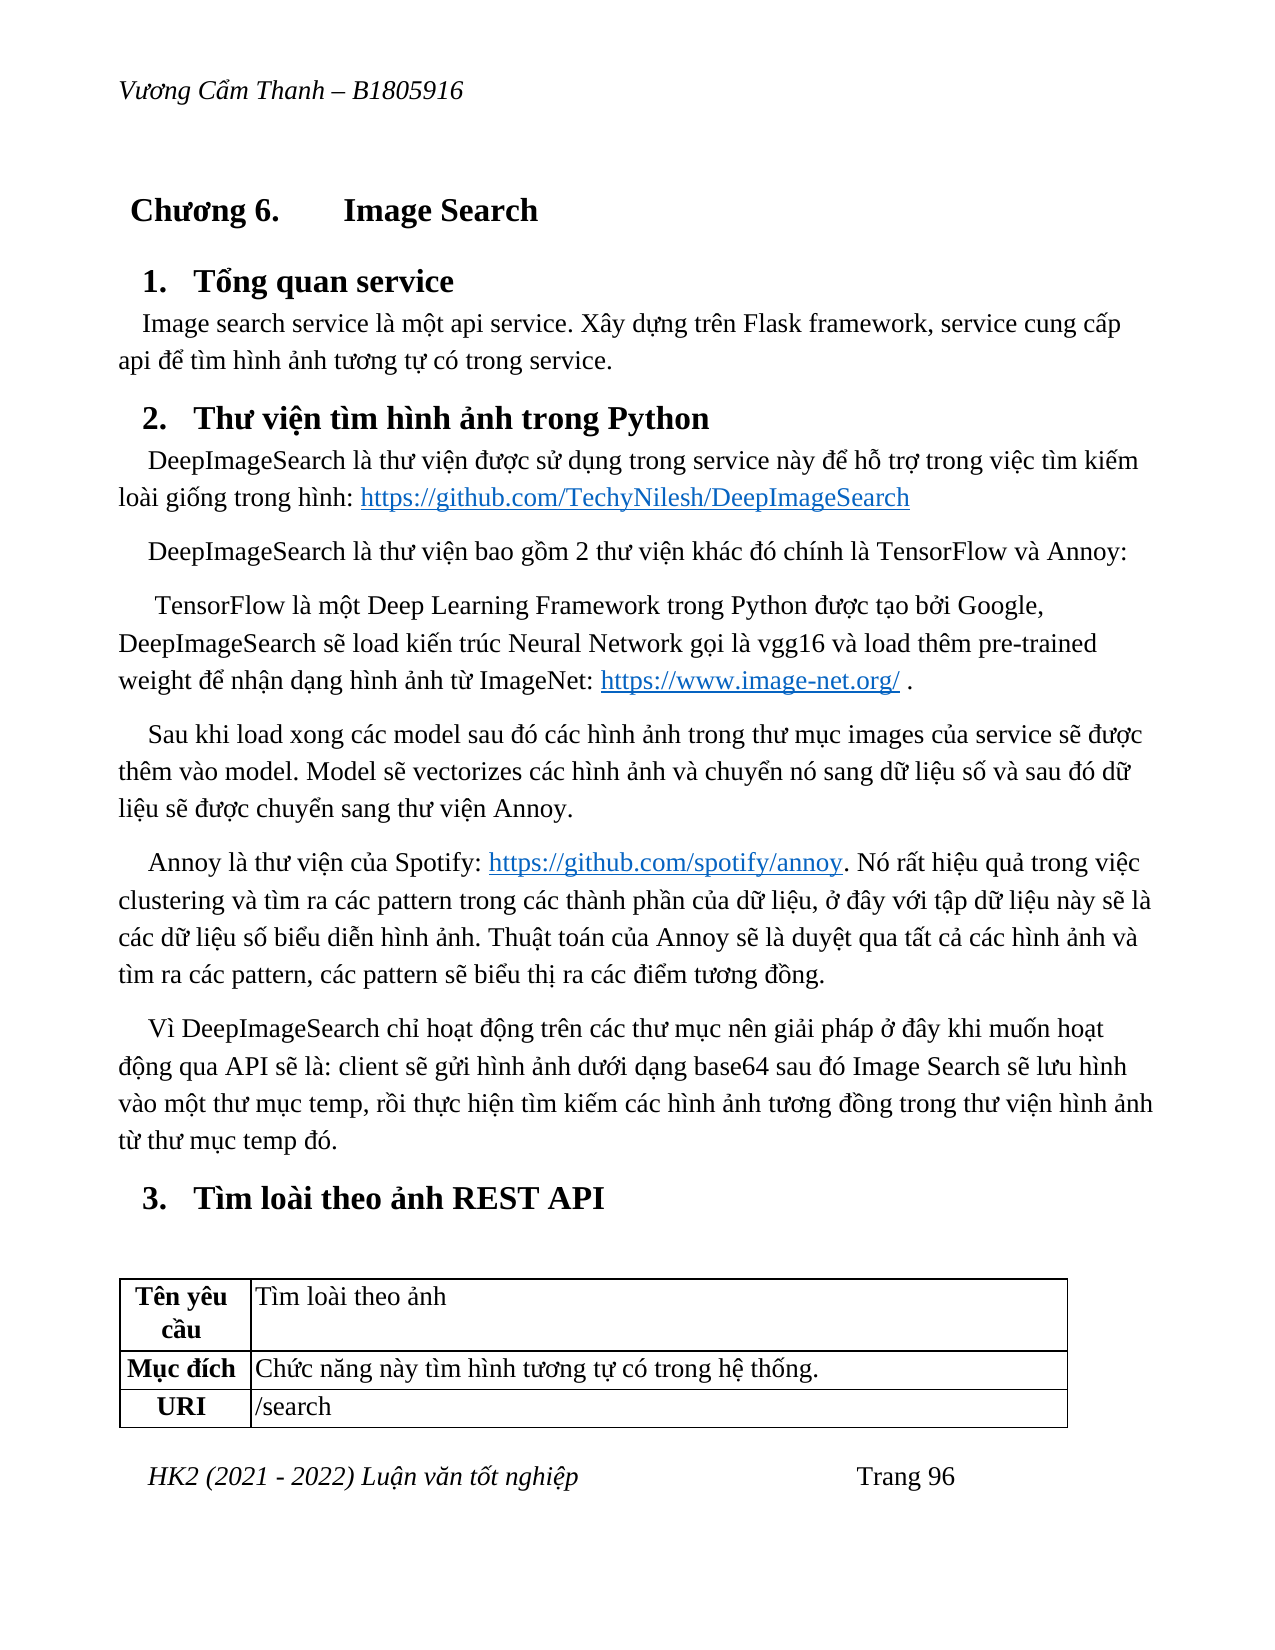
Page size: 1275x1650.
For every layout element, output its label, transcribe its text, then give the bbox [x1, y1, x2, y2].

table_cell Chức năng này tìm hình tương tự có trong hệ thống. [252, 1352, 1067, 1388]
text Vì DeepImageSearch chỉ hoạt động trên các thư mục nên giải pháp ở đây khi muốn hoạt động qua API sẽ là: client sẽ gửi hình ảnh dưới dạng base64 sau đó Image Search sẽ lưu hình vào một thư mục temp, rồi thực hiện tìm kiếm các hình ảnh tương đồng trong thư viện hình ảnh từ thư mục temp đó. [118, 1012, 1157, 1155]
table_header Tìm loài theo ảnh [252, 1280, 1067, 1350]
table_cell URI [121, 1390, 250, 1427]
subtitle Tìm loài theo ảnh REST API [142, 1178, 1157, 1216]
subtitle Image Search [130, 190, 1157, 228]
table_cell Mục đích [121, 1352, 250, 1388]
text Annoy là thư viện của Spotify: https://github.com/spotify/annoy. Nó rất hiệu quả trong việc clustering và tìm ra các pattern trong các thành phần của dữ liệu, ở đây với tập dữ liệu này sẽ là các dữ liệu số biểu diễn hình ảnh. Thuật toán của Annoy sẽ là duyệt qua tất cả các hình ảnh và tìm ra các pattern, các pattern sẽ biểu thị ra các điểm tương đồng. [118, 846, 1157, 989]
text Sau khi load xong các model sau đó các hình ảnh trong thư mục images của service sẽ được thêm vào model. Model sẽ vectorizes các hình ảnh và chuyển nó sang dữ liệu số và sau đó dữ liệu sẽ được chuyển sang thư viện Annoy. [118, 718, 1157, 824]
text Image search service là một api service. Xây dựng trên Flask framework, service cung cấp api để tìm hình ảnh tương tự có trong service. [118, 307, 1157, 375]
table_header Tên yêu cầu [121, 1280, 250, 1350]
text DeepImageSearch là thư viện bao gồm 2 thư viện khác đó chính là TensorFlow và Annoy: [118, 535, 1157, 567]
text TensorFlow là một Deep Learning Framework trong Python được tạo bởi Google, DeepImageSearch sẽ load kiến trúc Neural Network gọi là vgg16 và load thêm pre-trained weight để nhận dạng hình ảnh từ ImageNet: https://www.image-net.org/ . [118, 589, 1157, 695]
table_cell /search [252, 1390, 1067, 1427]
subtitle Tổng quan service [142, 261, 1157, 299]
subtitle Thư viện tìm hình ảnh trong Python [142, 398, 1157, 437]
text DeepImageSearch là thư viện được sử dụng trong service này để hỗ trợ trong việc tìm kiếm loài giống trong hình: https://github.com/TechyNilesh/DeepImageSearch [118, 444, 1157, 513]
